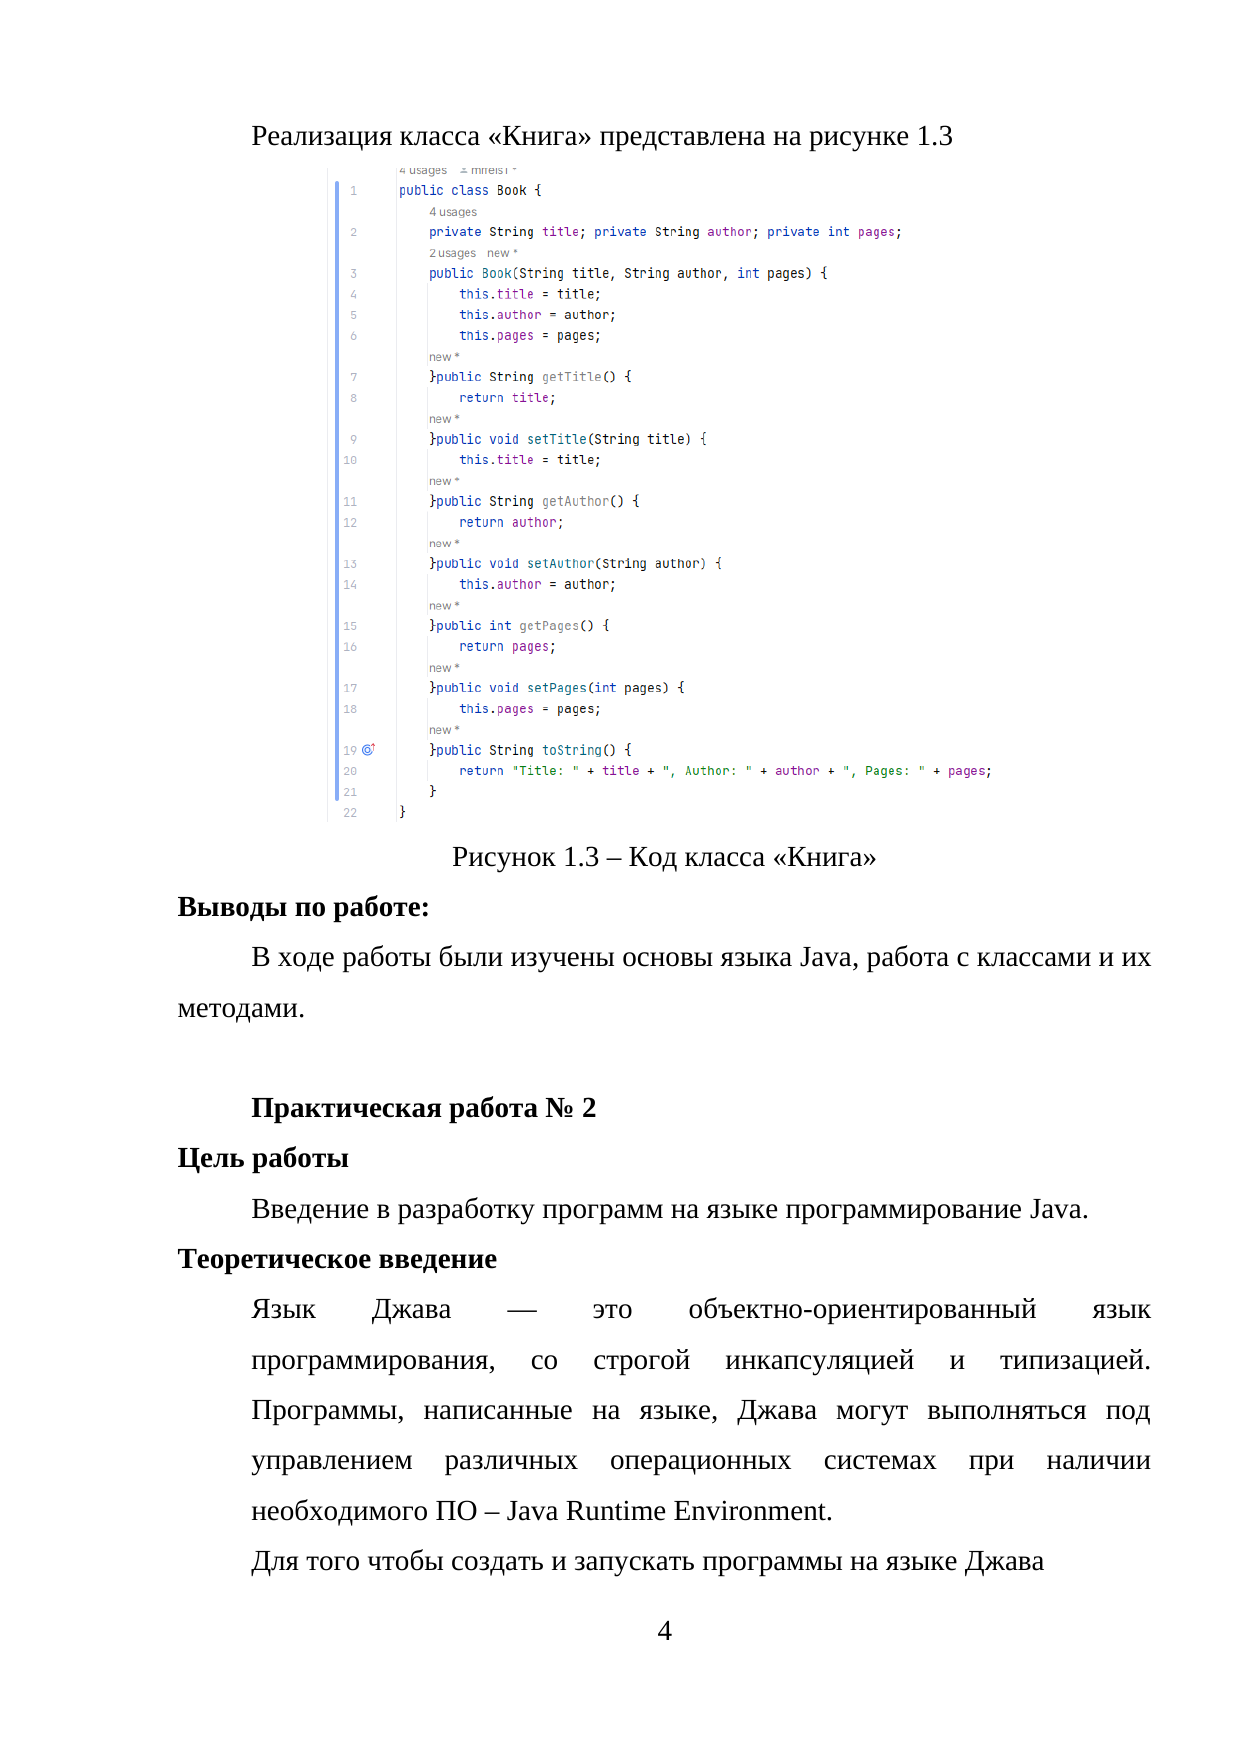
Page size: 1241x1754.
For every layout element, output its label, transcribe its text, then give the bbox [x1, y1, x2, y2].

text Практическая работа № 2 [251, 1090, 1152, 1124]
text В ходе работы были изучены основы языка Java, работа с классами и их методами. [177, 939, 1152, 1023]
text Для того чтобы создать и запускать программы на языке Джава [177, 1543, 1152, 1577]
text Выводы по работе: [177, 889, 1152, 923]
text Теоретическое введение [177, 1241, 1152, 1275]
picture [327, 168, 1002, 822]
text Реализация класса «Книга» представлена на рисунке 1.3 [177, 118, 1152, 152]
text Цель работы [177, 1141, 1152, 1174]
text Рисунок 1.3 – Код класса «Книга» [177, 839, 1152, 872]
text Введение в разработку программ на языке программирование Java. [177, 1191, 1152, 1224]
text Язык Джава — это объектно-ориентированный язык программирования, со строгой инкапсуляцией и типизацией. Программы, написанные на языке, Джава могут выполняться под управлением различных операционных системах при наличии необходимого ПО – Java Runtime Environment. [251, 1292, 1152, 1526]
